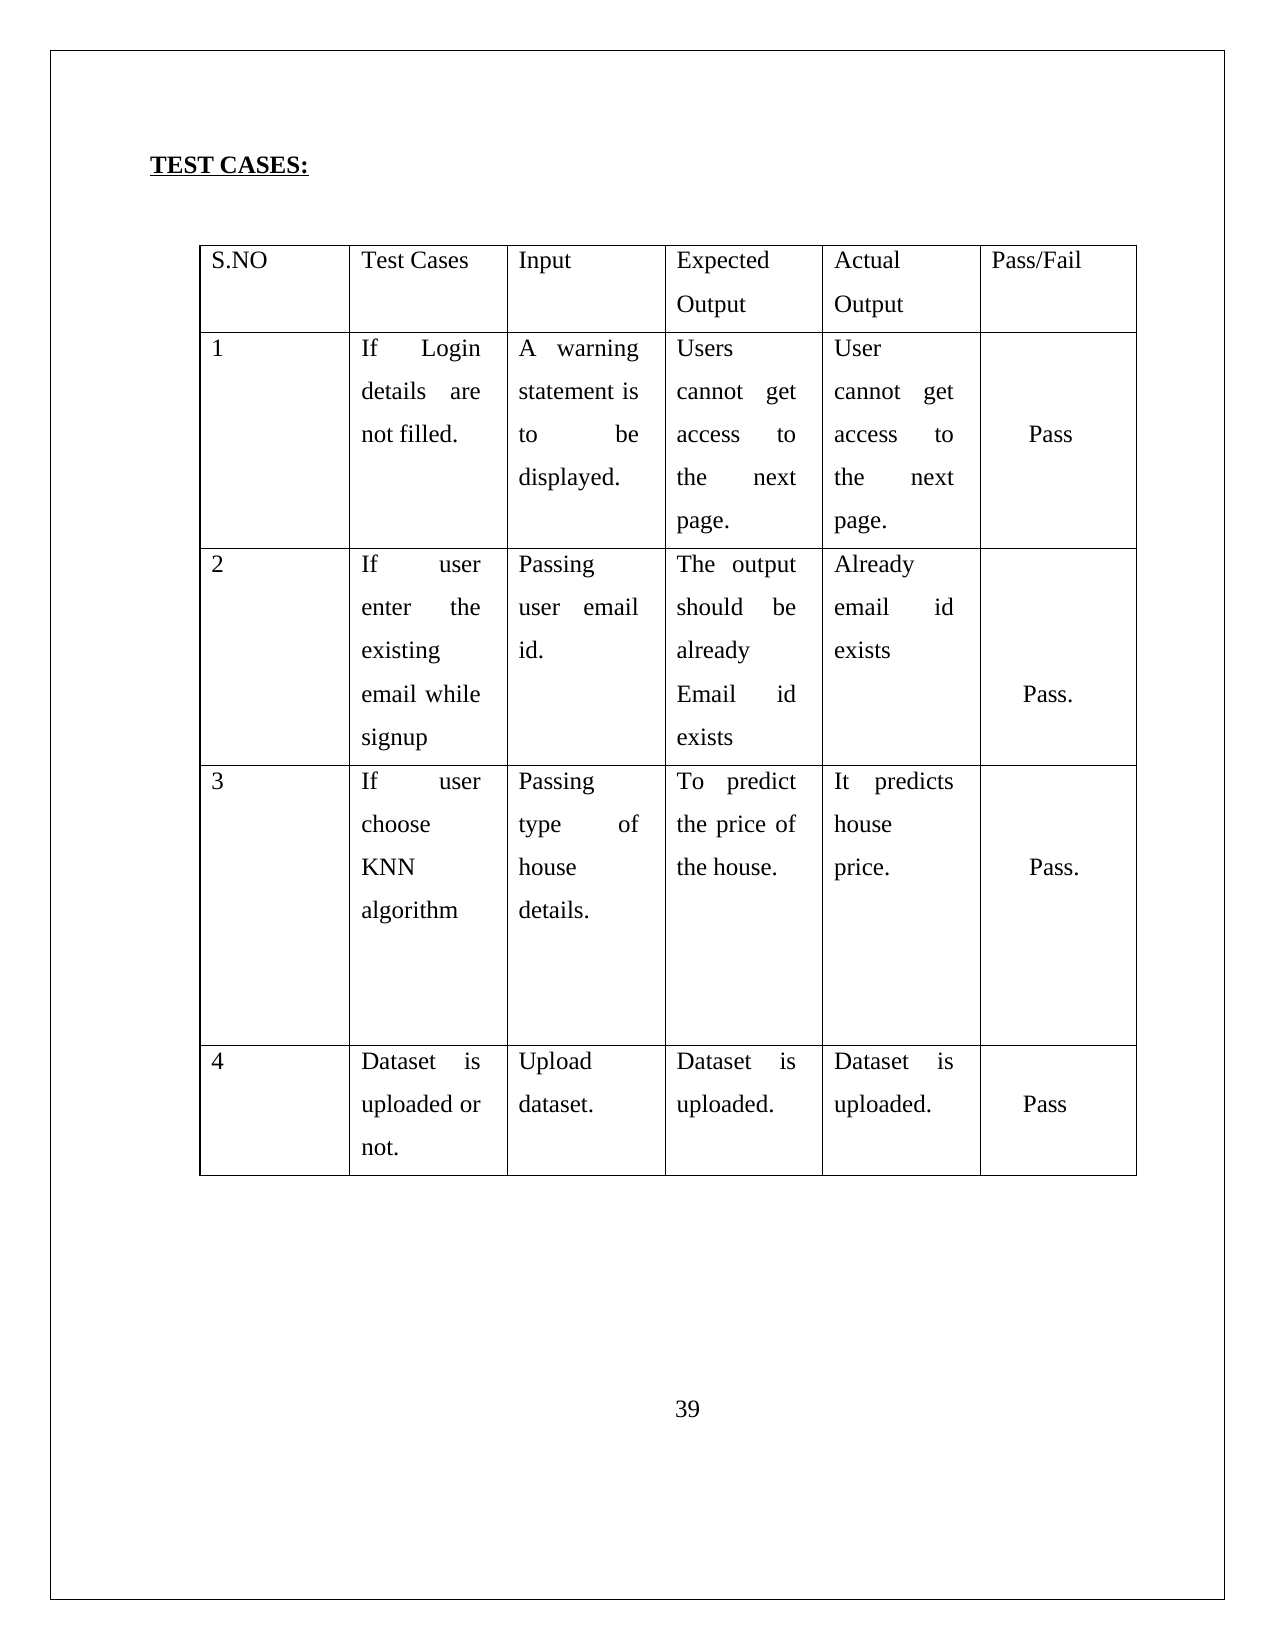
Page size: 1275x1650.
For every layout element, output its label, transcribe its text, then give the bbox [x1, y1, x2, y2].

table_cell 2 [201, 549, 349, 765]
table_cell If user choose KNN algorithm [350, 766, 507, 1045]
table_cell Already email id exists [823, 549, 980, 765]
table_header Test Cases [350, 246, 507, 332]
text TEST CASES: [150, 150, 1125, 179]
table_cell 1 [201, 333, 349, 548]
table_cell To predict the price of the house. [666, 766, 822, 1045]
table_cell If Login details are not filled. [350, 333, 507, 548]
table_cell A warning statement is to be displayed. [508, 333, 665, 548]
table_header S.NO [201, 246, 349, 332]
table_cell It predicts house price. [823, 766, 980, 1045]
table_cell Dataset is uploaded. [823, 1046, 980, 1175]
table_cell Upload dataset. [508, 1046, 665, 1175]
table_cell Users cannot get access to the next page. [666, 333, 822, 548]
table_cell Dataset is uploaded or not. [350, 1046, 507, 1175]
table_cell Dataset is uploaded. [666, 1046, 822, 1175]
table_cell Passing user email id. [508, 549, 665, 765]
table_cell 3 [201, 766, 349, 1045]
table_cell If user enter the existing email while signup [350, 549, 507, 765]
table_header Input [508, 246, 665, 332]
table_cell Passing type of house details. [508, 766, 665, 1045]
text 39 [600, 1394, 1125, 1422]
table_cell User cannot get access to the next page. [823, 333, 980, 548]
table_header Pass/Fail [981, 246, 1136, 332]
table_header Actual Output [823, 246, 980, 332]
table_cell 4 [201, 1046, 349, 1175]
table_cell Pass. [981, 549, 1136, 765]
table_header Expected Output [666, 246, 822, 332]
table_cell Pass. [981, 766, 1136, 1045]
table_cell The output should be already Email id exists [666, 549, 822, 765]
table_cell Pass [981, 333, 1136, 548]
table_cell Pass [981, 1046, 1136, 1175]
